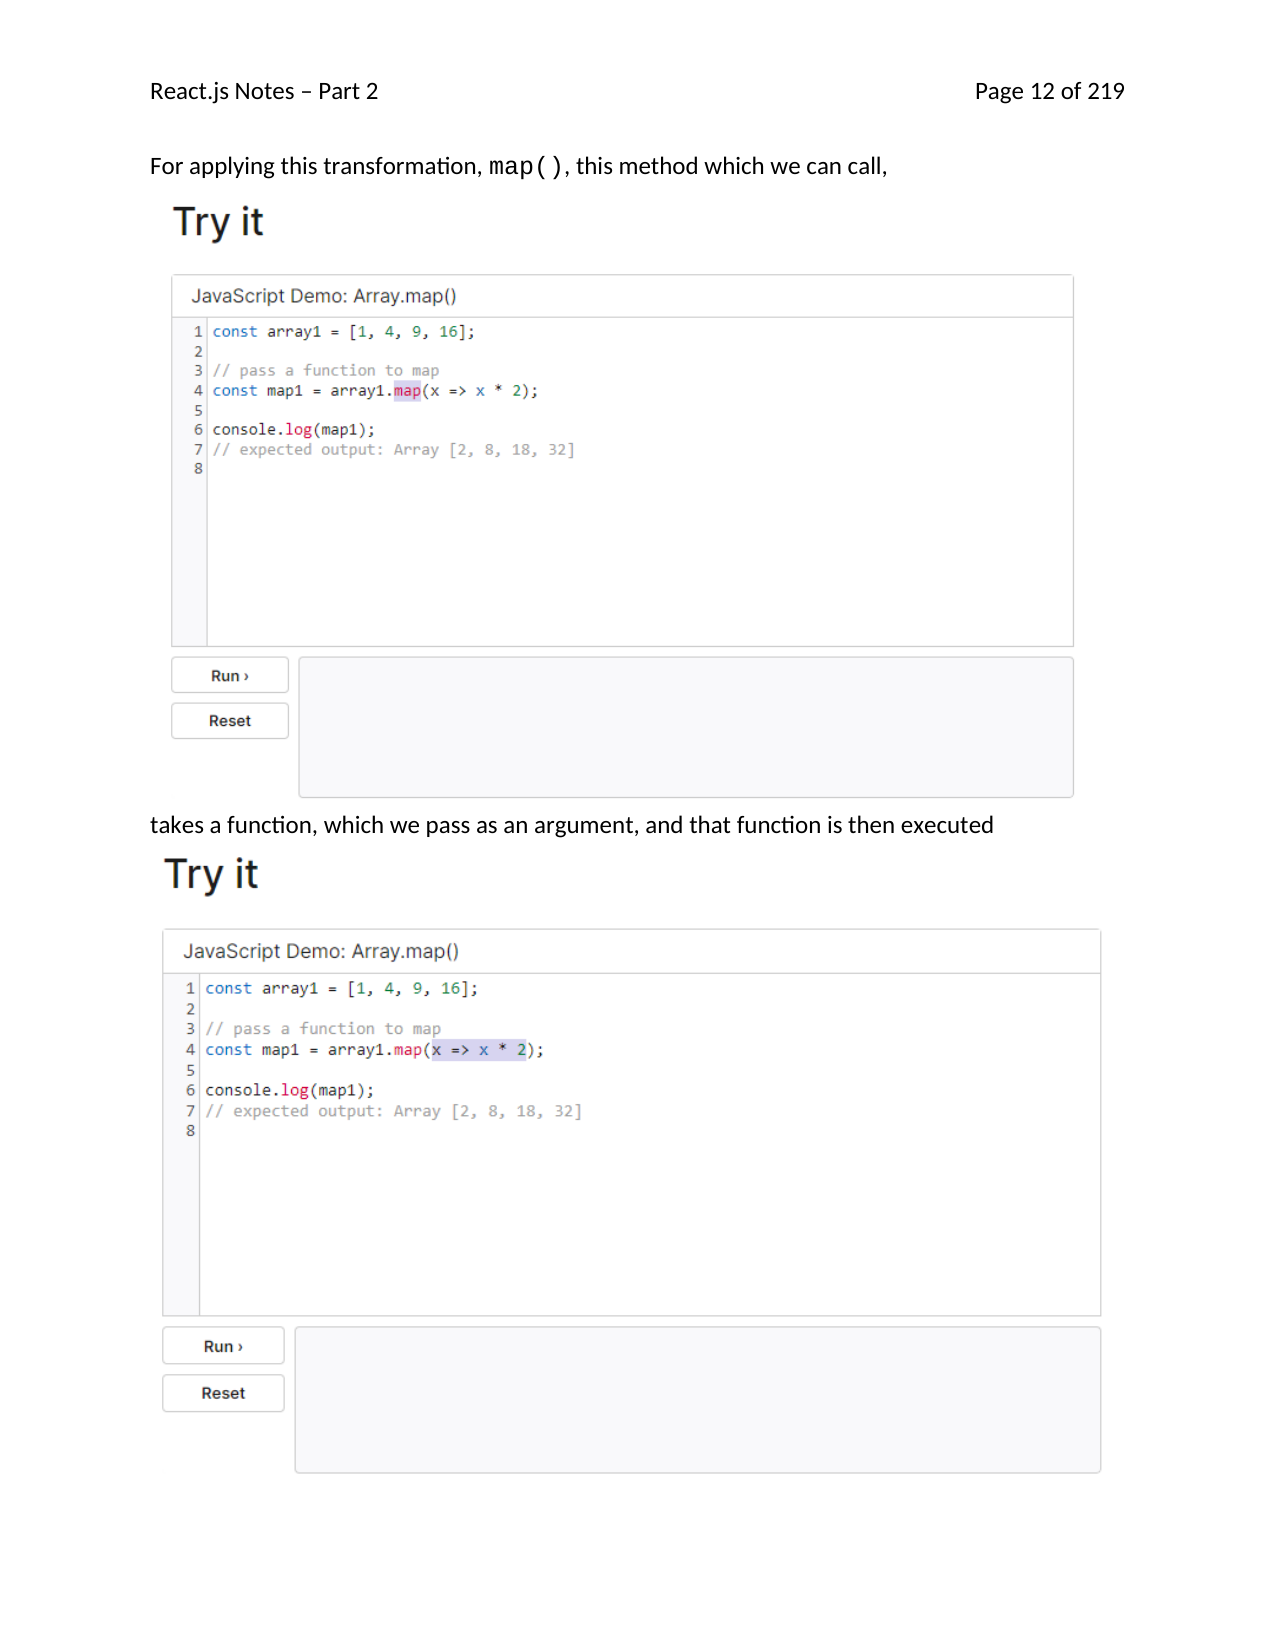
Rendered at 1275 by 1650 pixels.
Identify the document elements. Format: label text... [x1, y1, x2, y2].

text For applying this transformation, map(), this method which we can call, [150, 150, 1125, 181]
picture [150, 181, 1125, 810]
text takes a function, which we pass as an argument, and that function is then executed [150, 810, 1125, 840]
picture [150, 840, 1125, 1486]
